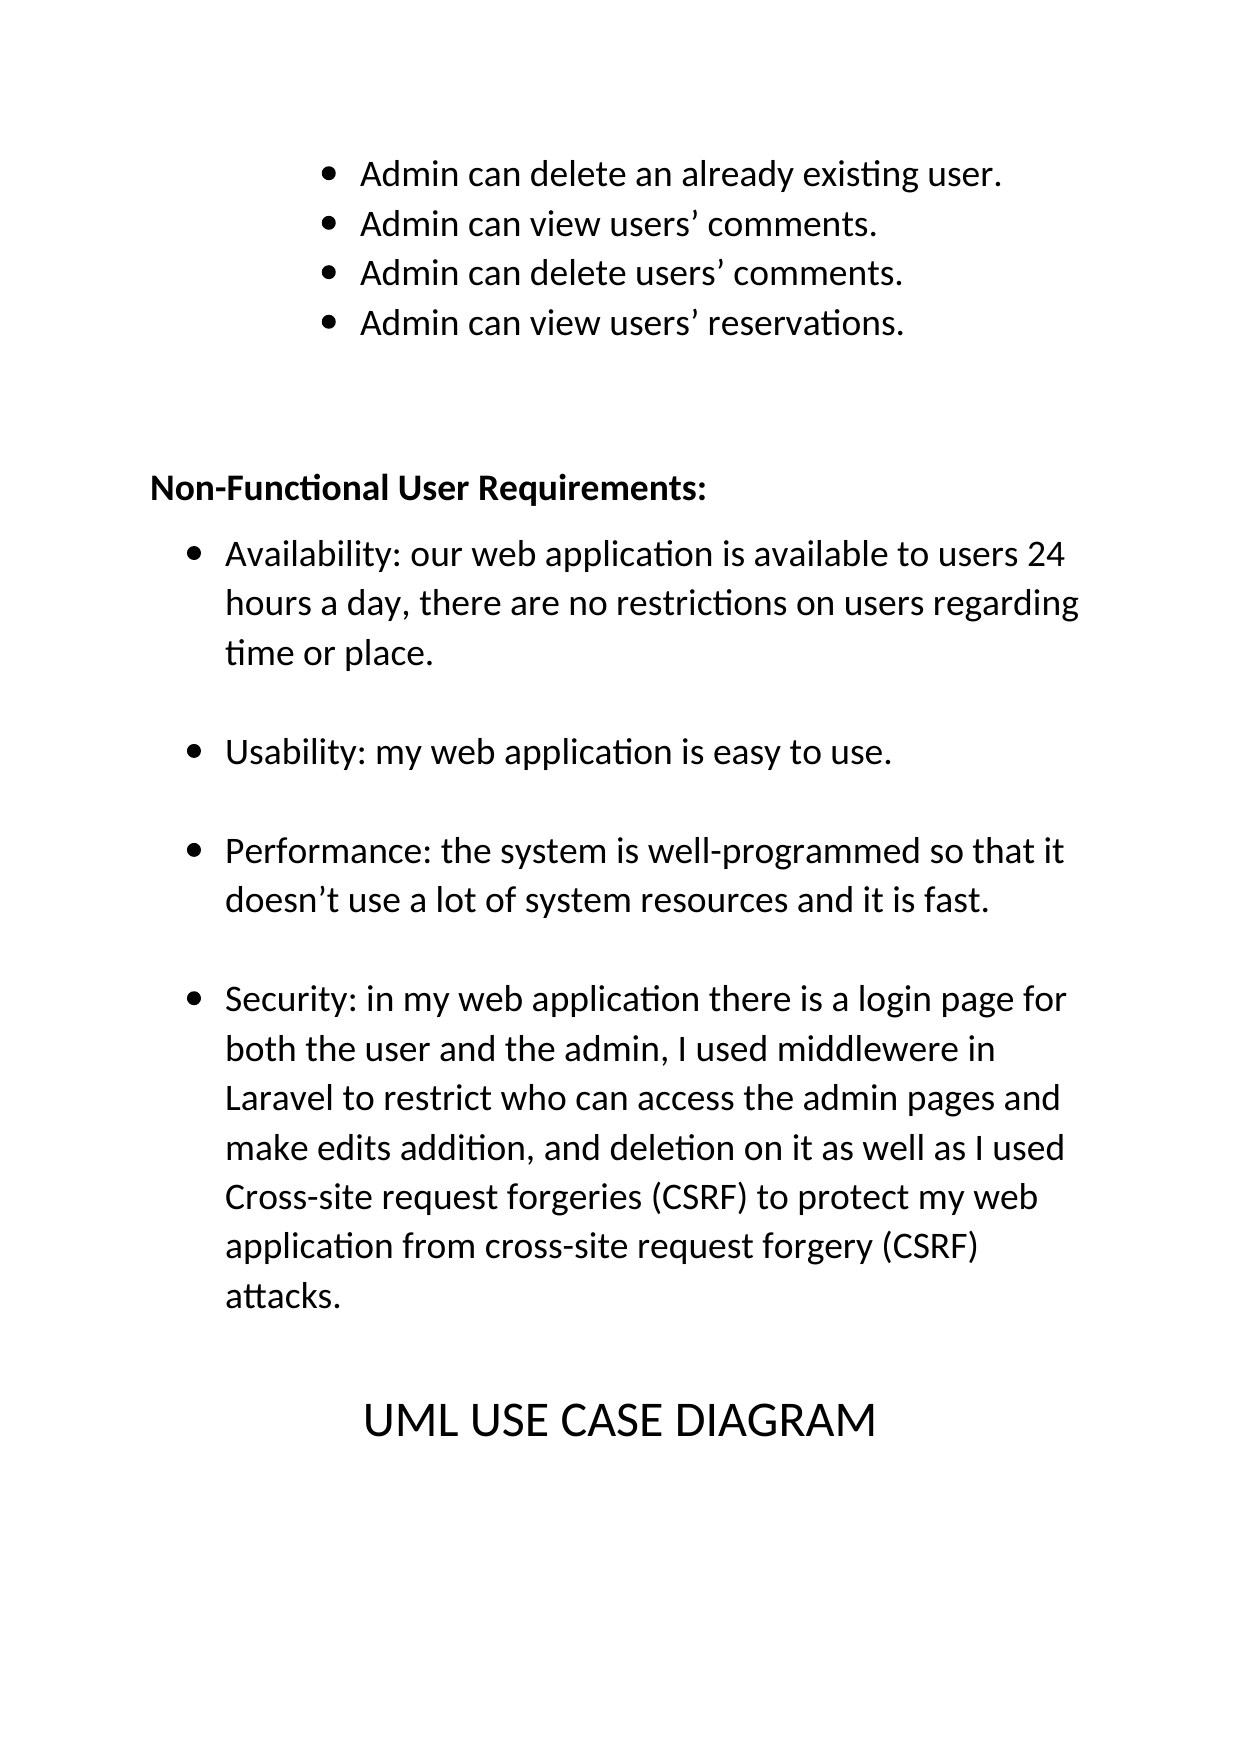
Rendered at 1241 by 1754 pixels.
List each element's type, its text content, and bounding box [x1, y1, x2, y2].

list Availability: our web application is available to users 24 hours a day, there are no restrictions on users regarding time or place. [187, 530, 1090, 674]
list Performance: the system is well-programmed so that it doesn’t use a lot of system resources and it is fast. [187, 827, 1090, 922]
list Security: in my web application there is a login page for both the user and the admin, I used middlewere in Laravel to restrict who can access the admin pages and make edits addition, and deletion on it as well as I used Cross-site request forgeries (CSRF) to protect my web application from cross-site request forgery (CSRF) attacks. [187, 975, 1090, 1318]
text UML USE CASE DIAGRAM [150, 1387, 1090, 1448]
text Non-Functional User Requirements: [150, 463, 1090, 509]
list Admin can view users’ comments. [322, 199, 1090, 245]
list Admin can delete users’ comments. [322, 249, 1090, 295]
list Admin can delete an already existing user. [322, 150, 1090, 196]
list Usability: my web application is easy to use. [187, 728, 1090, 773]
list Admin can view users’ reservations. [322, 298, 1090, 344]
